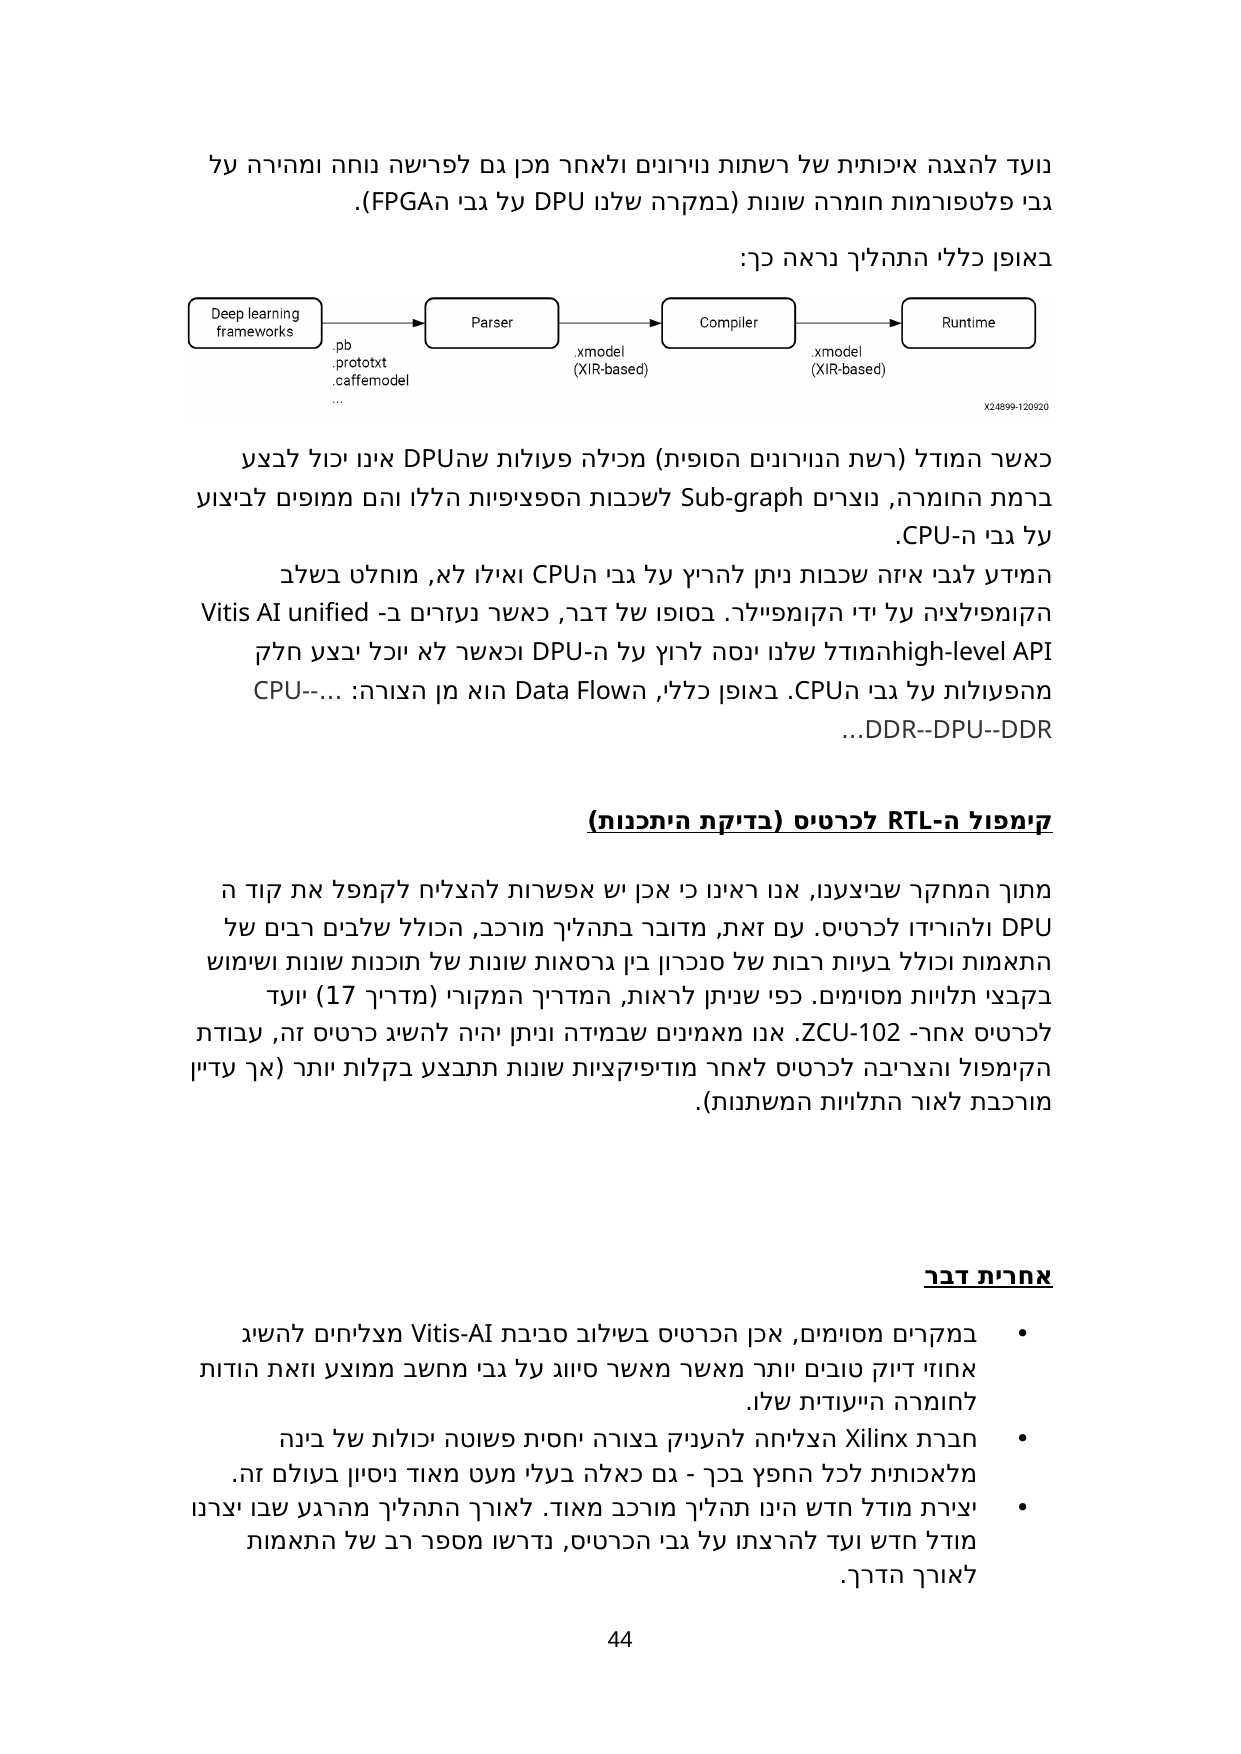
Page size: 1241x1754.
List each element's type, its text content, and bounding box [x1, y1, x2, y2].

text אחרית דבר [187, 1261, 1053, 1290]
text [187, 150, 1053, 218]
text כאשר המודל (רשת הנוירונים הסופית) מכילה פעולות שהDPU אינו יכול לבצע ברמת החומרה, נוצרים Sub-graph לשכבות הספציפיות הללו והם ממופים לביצוע על גבי ה-CPU. המידע לגבי איזה שכבות ניתן להריץ על גבי הCPU ואילו לא, מוחלט בשלב הקומפילציה על ידי הקומפיילר. בסופו של דבר, כאשר נעזרים ב- Vitis AI unified high-level APIהמודל שלנו ינסה לרוץ על ה-DPU וכאשר לא יוכל יבצע חלק מהפעולות על גבי הCPU. באופן כללי, הData Flow הוא מן הצורה: ...CPU--DDR--DPU--DDR... [187, 441, 1053, 778]
text קימפול ה-RTL לכרטיס (בדיקת היתכנות) מתוך המחקר שביצענו, אנו ראינו כי אכן יש אפשרות להצליח לקמפל את קוד הDPU ולהורידו לכרטיס. עם זאת, מדובר בתהליך מורכב, הכולל שלבים רבים של התאמות וכולל בעיות רבות של סנכרון בין גרסאות שונות של תוכנות שונות ושימוש בקבצי תלויות מסוימים. כפי שניתן לראות, המדריך המקורי (מדריך 17) יועד לכרטיס אחר- ZCU-102. אנו מאמינים שבמידה וניתן יהיה להשיג כרטיס זה, עבודת הקימפול והצריבה לכרטיס לאחר מודיפיקציות שונות תתבצע בקלות יותר (אך עדיין מורכבת לאור התלויות המשתנות). [187, 803, 1053, 1116]
list במקרים מסוימים, אכן הכרטיס בשילוב סביבת Vitis-AI מצליחים להשיג אחוזי דיוק טובים יותר מאשר מאשר סיווג על גבי מחשב ממוצע וזאת הודות לחומרה הייעודית שלו. [187, 1315, 1015, 1417]
picture [187, 297, 1053, 417]
text באופן כללי התהליך נראה כך: [187, 243, 1053, 273]
list חברת Xilinx הצליחה להעניק בצורה יחסית פשוטה יכולות של בינה מלאכותית לכל החפץ בכך - גם כאלה בעלי מעט מאוד ניסיון בעולם זה. [187, 1421, 1015, 1488]
list יצירת מודל חדש הינו תהליך מורכב מאוד. לאורך התהליך מהרגע שבו יצרנו מודל חדש ועד להרצתו על גבי הכרטיס, נדרשו מספר רב של התאמות לאורך הדרך. [187, 1493, 1015, 1589]
